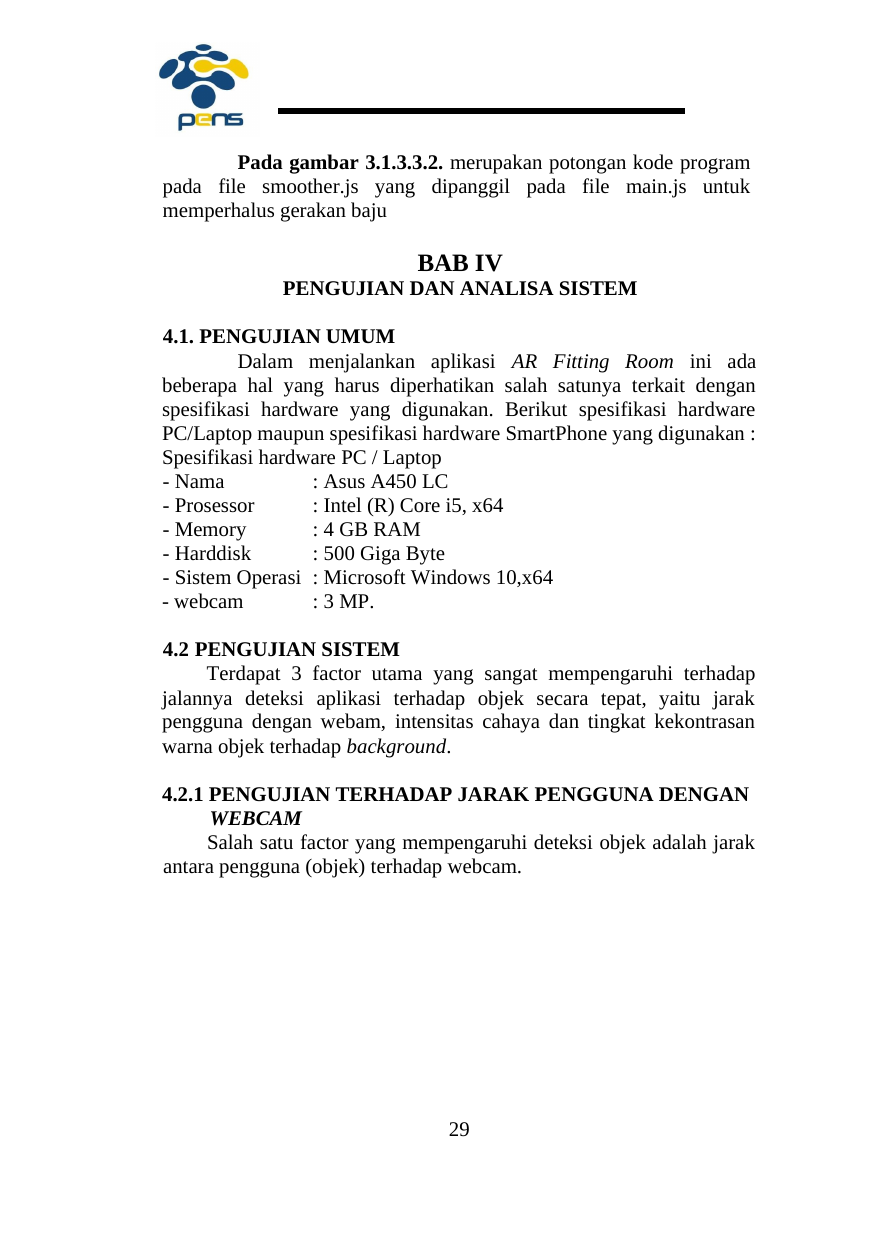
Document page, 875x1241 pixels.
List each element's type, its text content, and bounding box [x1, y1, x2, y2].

subtitle PENGUJIAN DAN ANALISA SISTEM [163, 276, 757, 300]
subtitle 4.2 PENGUJIAN SISTEM [163, 637, 757, 661]
text Spesifikasi hardware PC / Laptop [162, 445, 756, 469]
text - Prosessor : Intel (R) Core i5, x64 [162, 493, 756, 517]
list Pada gambar 3.1.3.3.2. merupakan potongan kode program pada file smoother.js yang dipanggil pada file main.js untuk memperhalus gerakan baju [162, 150, 751, 222]
text - Memory : 4 GB RAM [162, 517, 756, 541]
text - Nama : Asus A450 LC [162, 469, 756, 493]
text - Sistem Operasi : Microsoft Windows 10,x64 [162, 565, 756, 589]
text - webcam : 3 MP. [162, 589, 756, 613]
text Salah satu factor yang mempengaruhi deteksi objek adalah jarak antara pengguna (objek) terhadap webcam. [163, 830, 756, 878]
subtitle BAB IV [162, 248, 757, 276]
picture [155, 42, 260, 137]
text - Harddisk : 500 Giga Byte [162, 541, 756, 565]
text Dalam menjalankan aplikasi AR Fitting Room ini ada beberapa hal yang harus diperhatikan salah satunya terkait dengan spesifikasi hardware yang digunakan. Berikut spesifikasi hardware PC/Laptop maupun spesifikasi hardware SmartPhone yang digunakan : [162, 348, 756, 445]
text 4.2.1 PENGUJIAN TERHADAP JARAK PENGGUNA DENGAN WEBCAM [162, 782, 756, 830]
subtitle 4.1. PENGUJIAN UMUM [163, 324, 757, 348]
text Terdapat 3 factor utama yang sangat mempengaruhi terhadap jalannya deteksi aplikasi terhadap objek secara tepat, yaitu jarak pengguna dengan webam, intensitas cahaya dan tingkat kekontrasan warna objek terhadap background. [162, 661, 756, 758]
